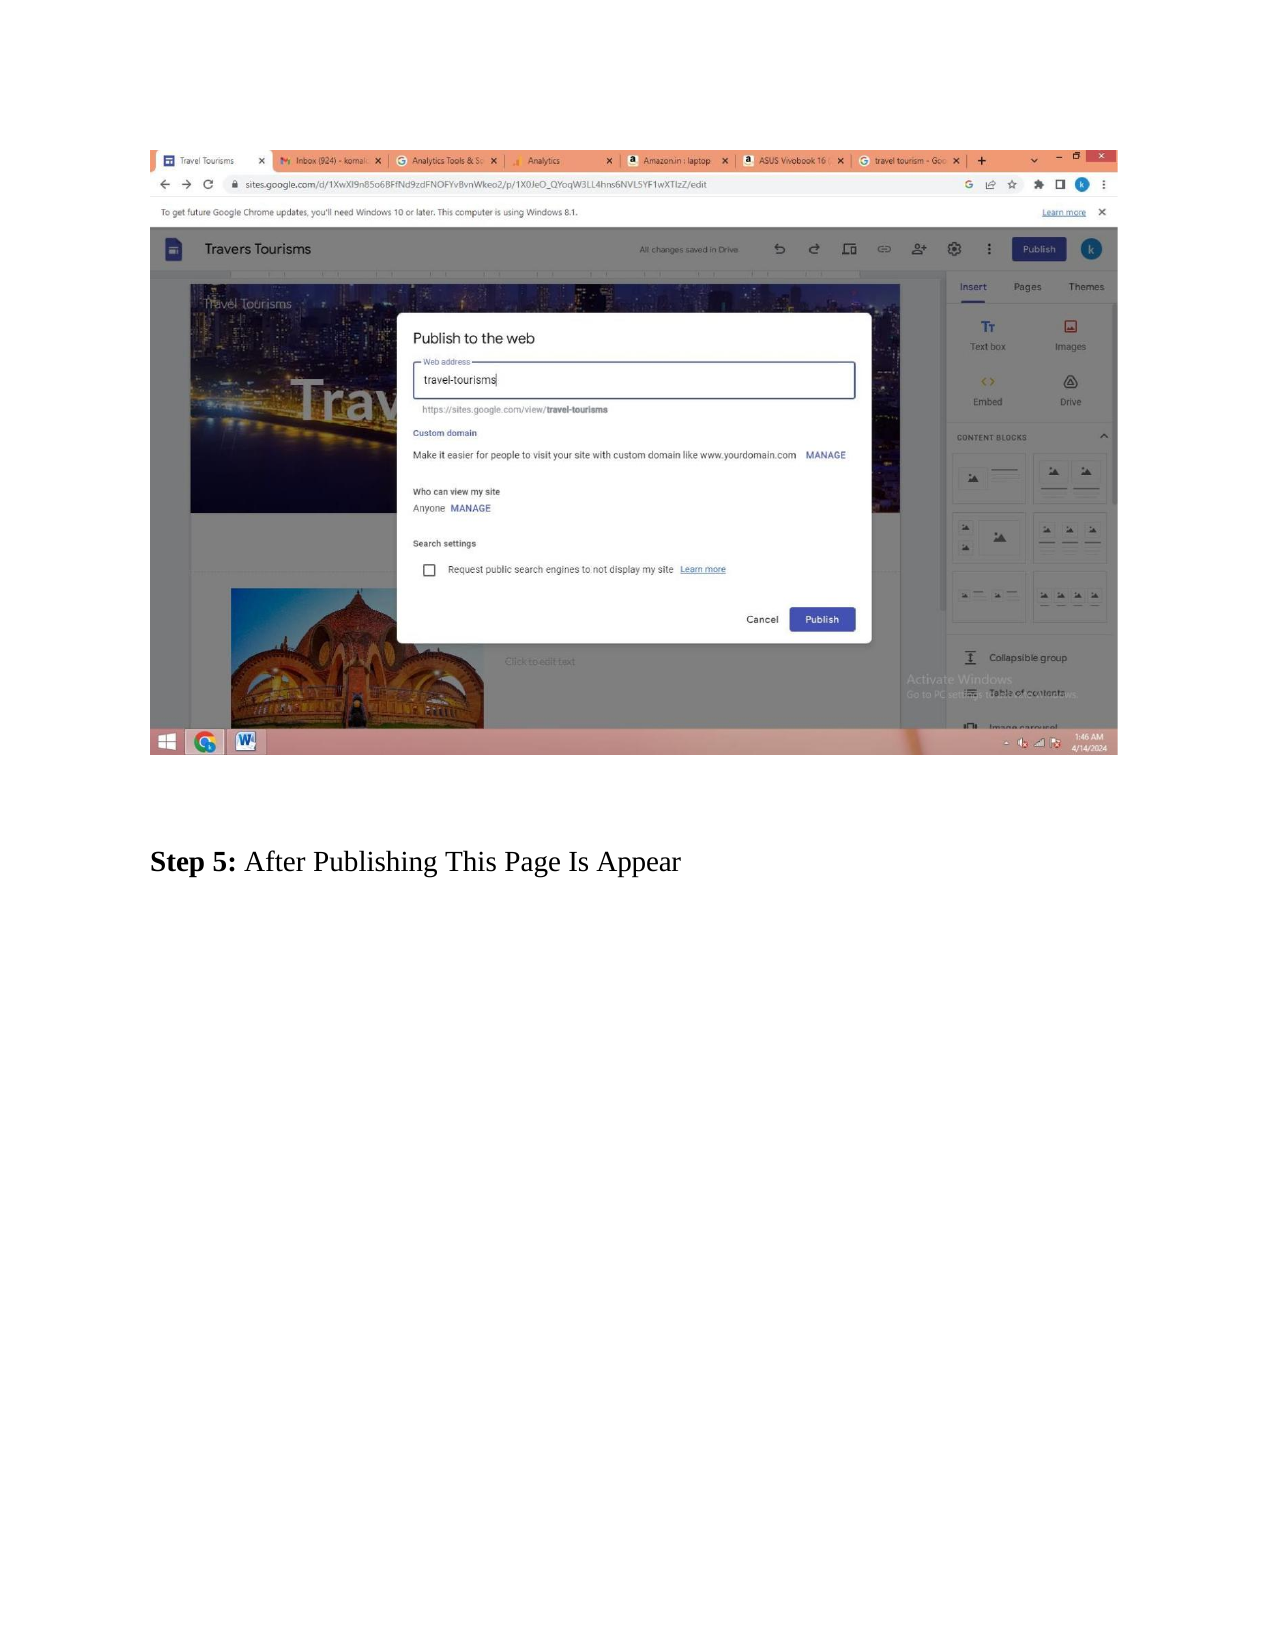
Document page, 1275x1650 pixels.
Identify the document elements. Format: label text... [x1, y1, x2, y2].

text Step 5: After Publishing This Page Is Appear [150, 844, 1275, 878]
picture [150, 150, 1118, 755]
